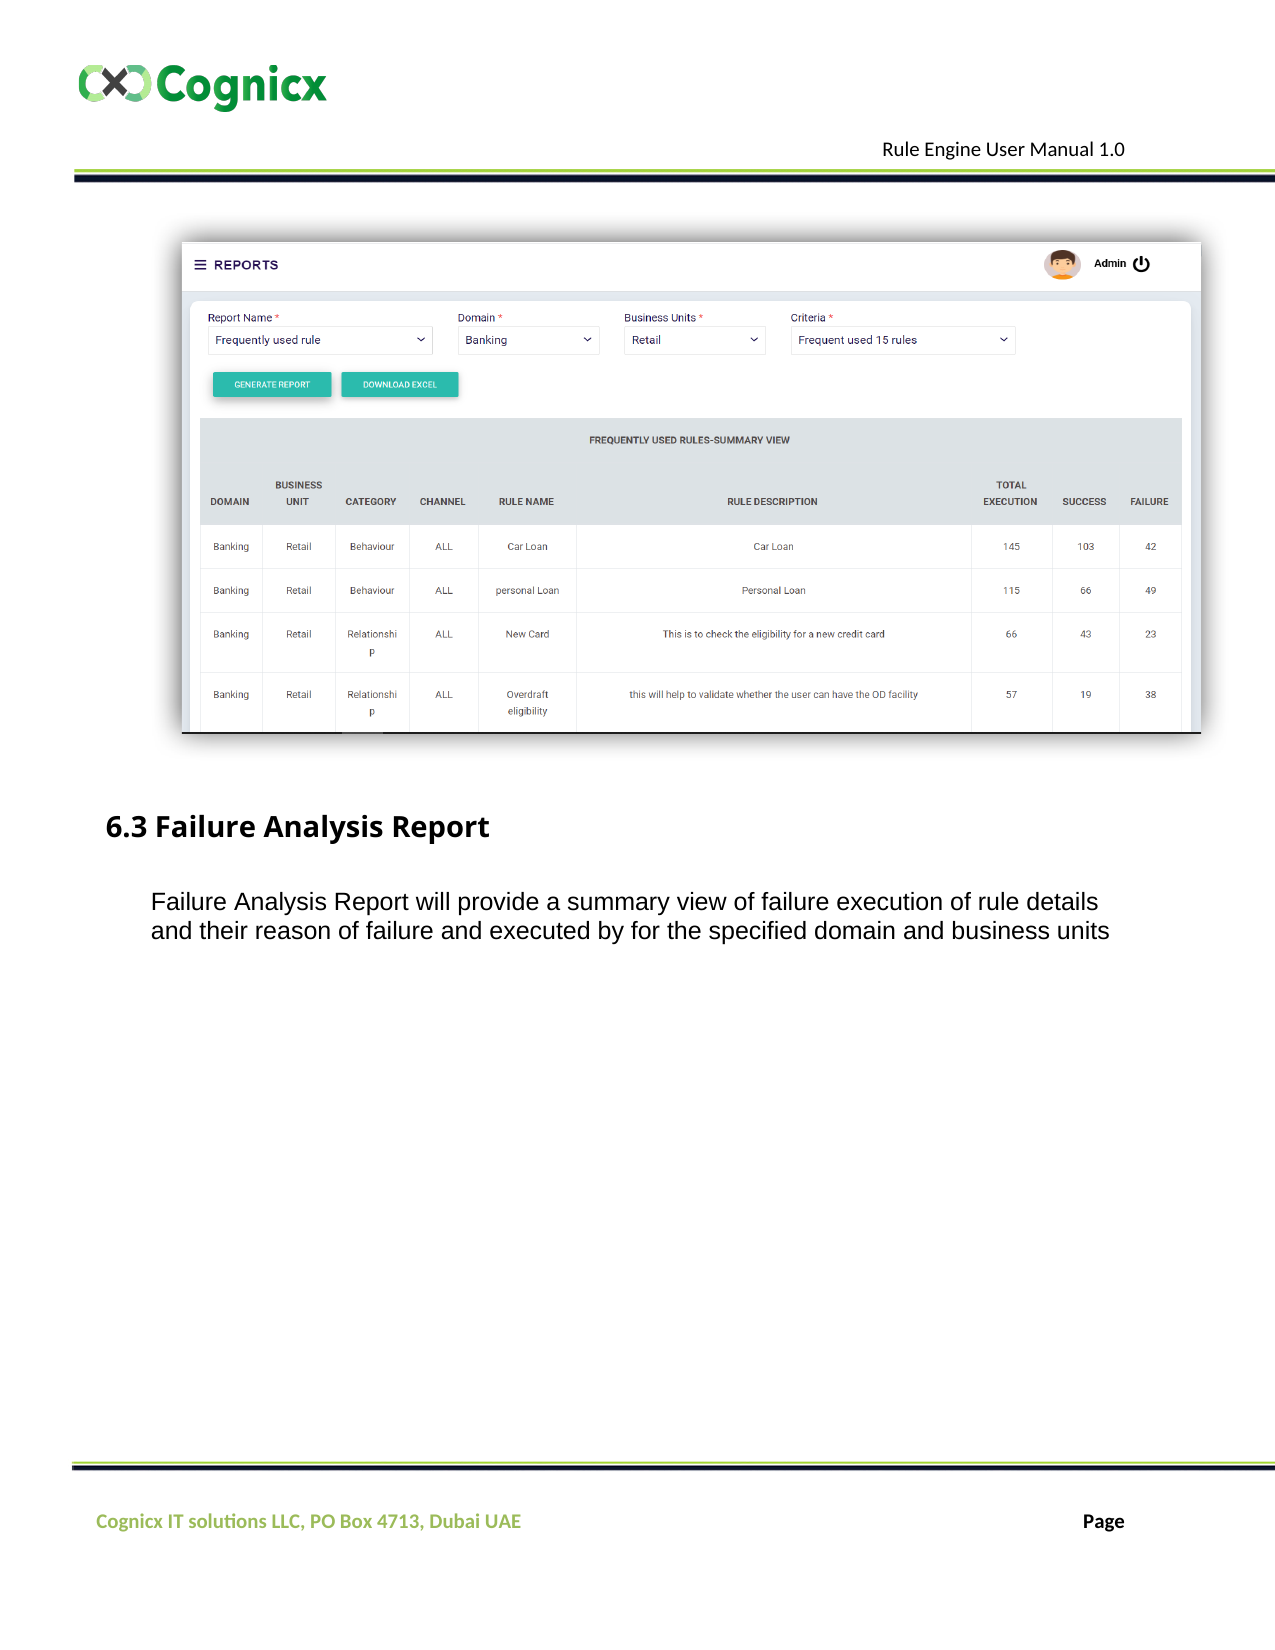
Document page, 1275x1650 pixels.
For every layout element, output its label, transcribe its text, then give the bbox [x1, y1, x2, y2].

picture [181, 242, 1202, 734]
picture [70, 169, 1275, 184]
picture [68, 1458, 1275, 1472]
subtitle 6.3 Failure Analysis Report [106, 806, 1125, 846]
picture [78, 65, 327, 112]
list Failure Analysis Report will provide a summary view of failure execution of rule details and their reason of failure and executed by for the specified domain and business units [151, 887, 1125, 944]
